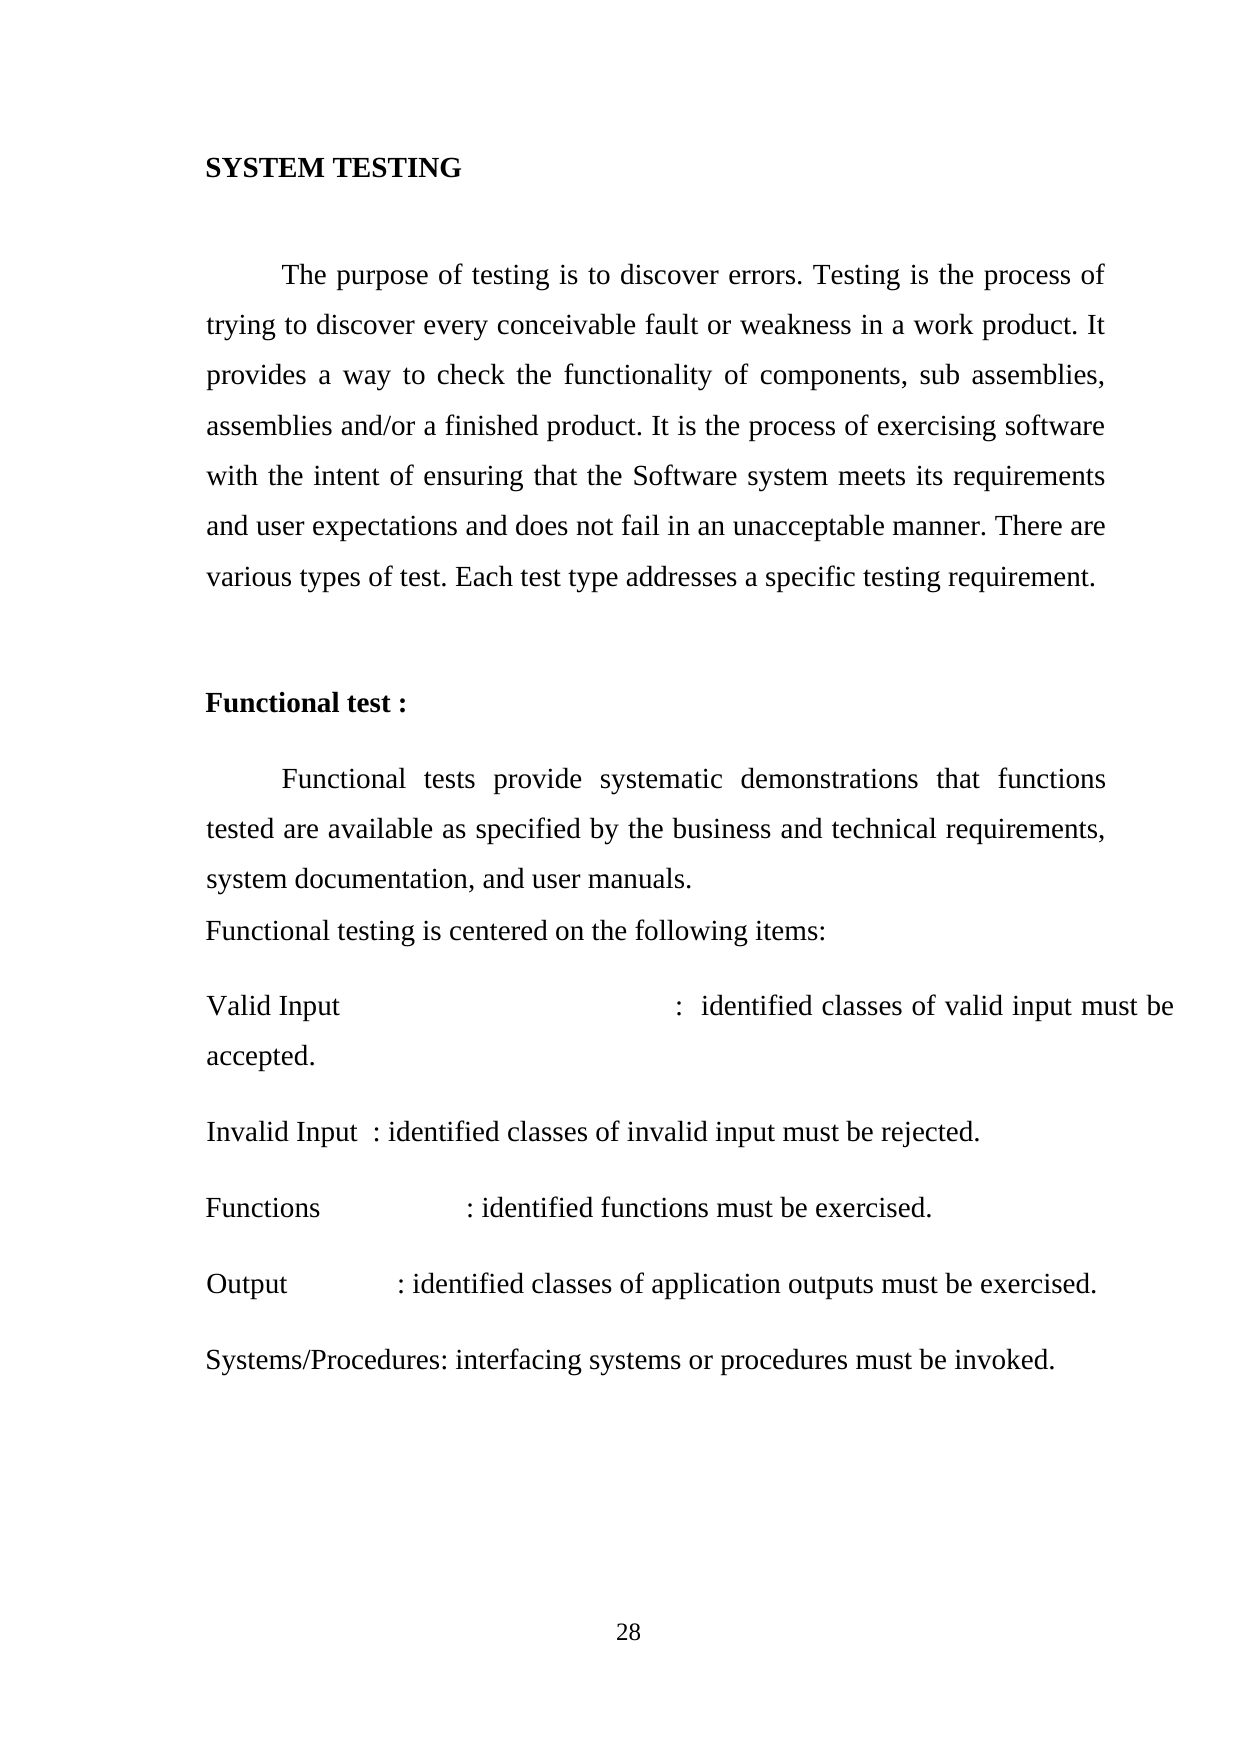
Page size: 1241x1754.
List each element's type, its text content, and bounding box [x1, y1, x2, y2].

text Valid Input : identified classes of valid input must be accepted. [206, 988, 1175, 1072]
text Output : identified classes of application outputs must be exercised. [206, 1266, 1175, 1299]
text The purpose of testing is to discover errors. Testing is the process of trying to discover every conceivable fault or weakness in a work product. It provides a way to check the functionality of components, sub assemblies, assemblies and/or a finished product. It is the process of exercising software with the intent of ensuring that the Software system meets its requirements and user expectations and does not fail in an unacceptable manner. There are various types of test. Each test type addresses a specific testing requirement. [206, 257, 1107, 592]
text Functional tests provide systematic demonstrations that functions tested are available as specified by the business and technical requirements, system documentation, and user manuals. [206, 761, 1107, 895]
text Functional testing is centered on the following items: [205, 913, 1107, 946]
text Systems/Procedures: interfacing systems or procedures must be invoked. [205, 1342, 1107, 1376]
subtitle SYSTEM TESTING [205, 150, 1175, 183]
text Invalid Input : identified classes of invalid input must be rejected. [206, 1114, 1175, 1148]
text Functions : identified functions must be exercised. [205, 1191, 1107, 1224]
text Functional test : [205, 685, 1175, 719]
